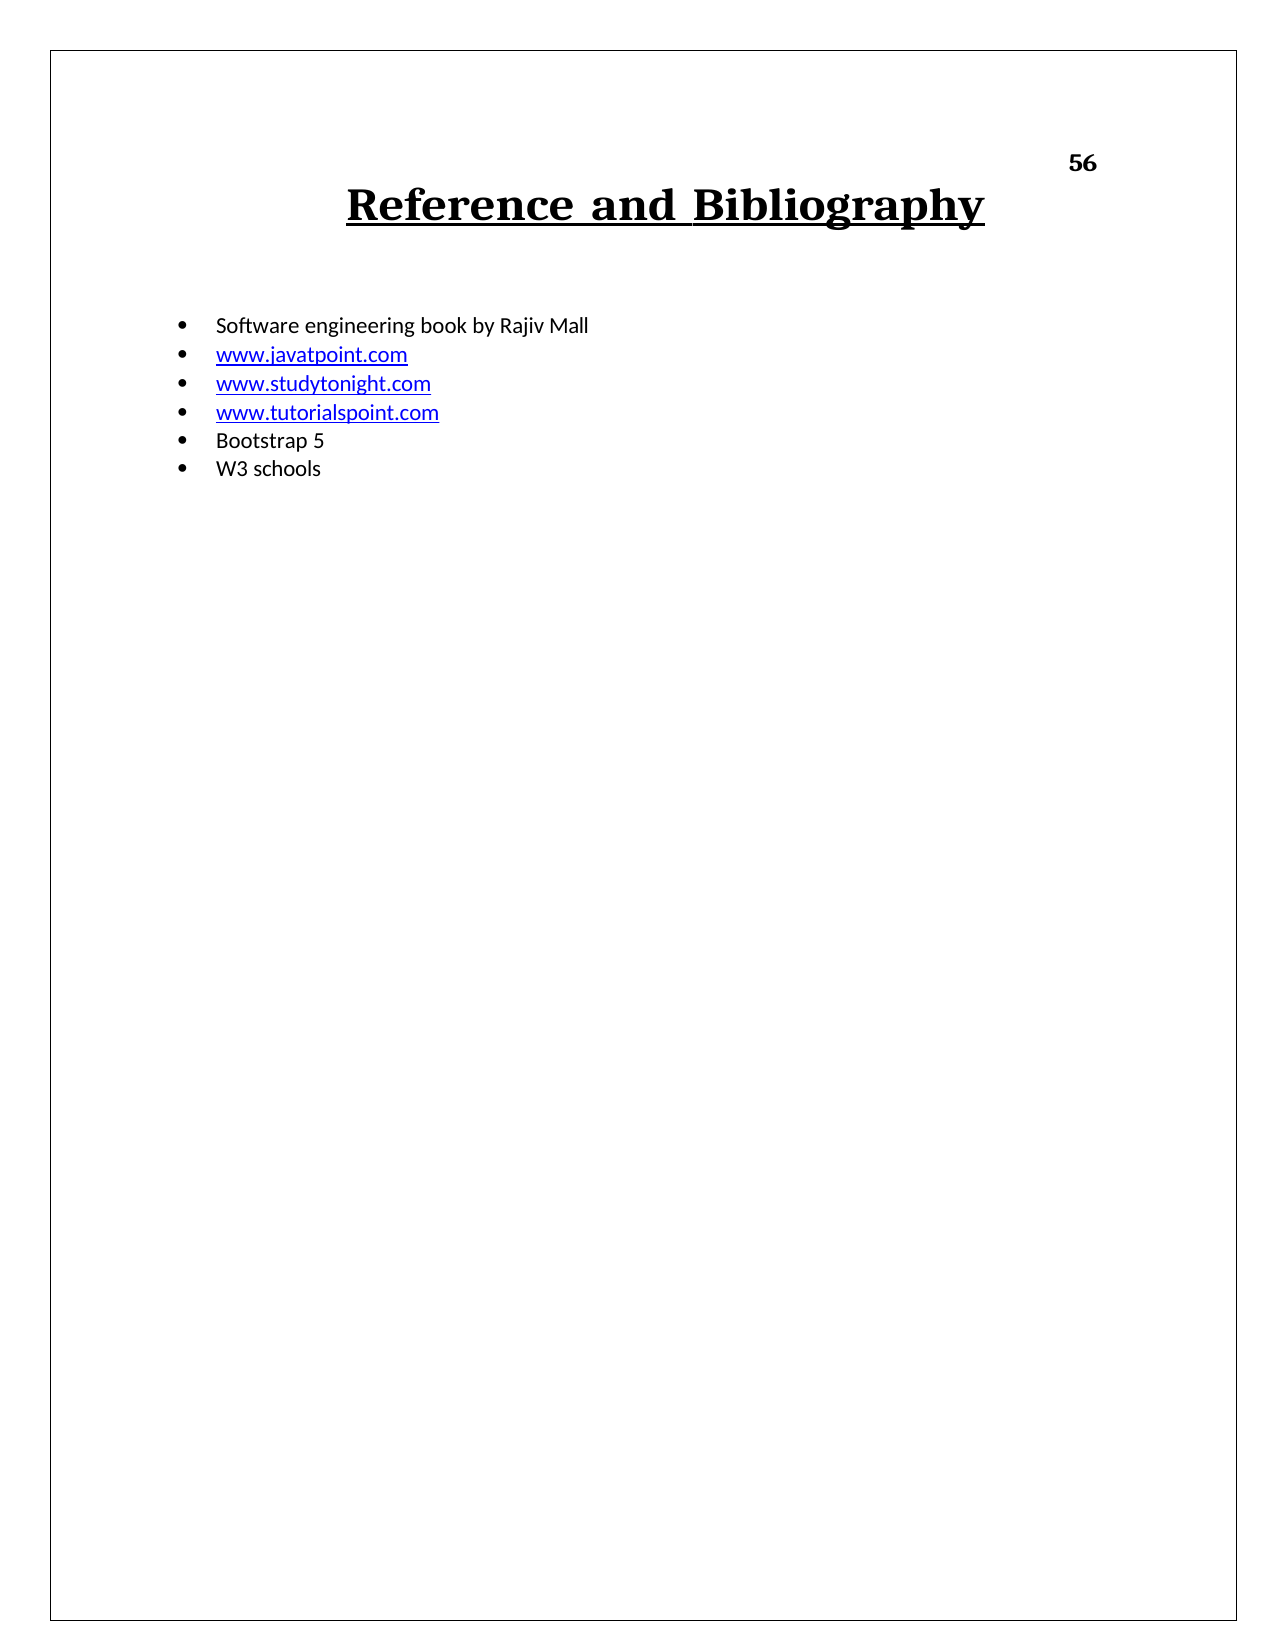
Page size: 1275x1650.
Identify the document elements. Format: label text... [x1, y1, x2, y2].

list Bootstrap 5 [178, 426, 1236, 454]
text 56 [75, 148, 1097, 177]
subtitle Reference and Bibliography [93, 177, 1236, 231]
list www.tutorialspoint.com [178, 398, 1236, 426]
list www.javatpoint.com [178, 339, 1236, 368]
list www.studytonight.com [178, 368, 1236, 398]
list W3 schools [178, 454, 1236, 482]
list Software engineering book by Rajiv Mall [178, 311, 1236, 339]
